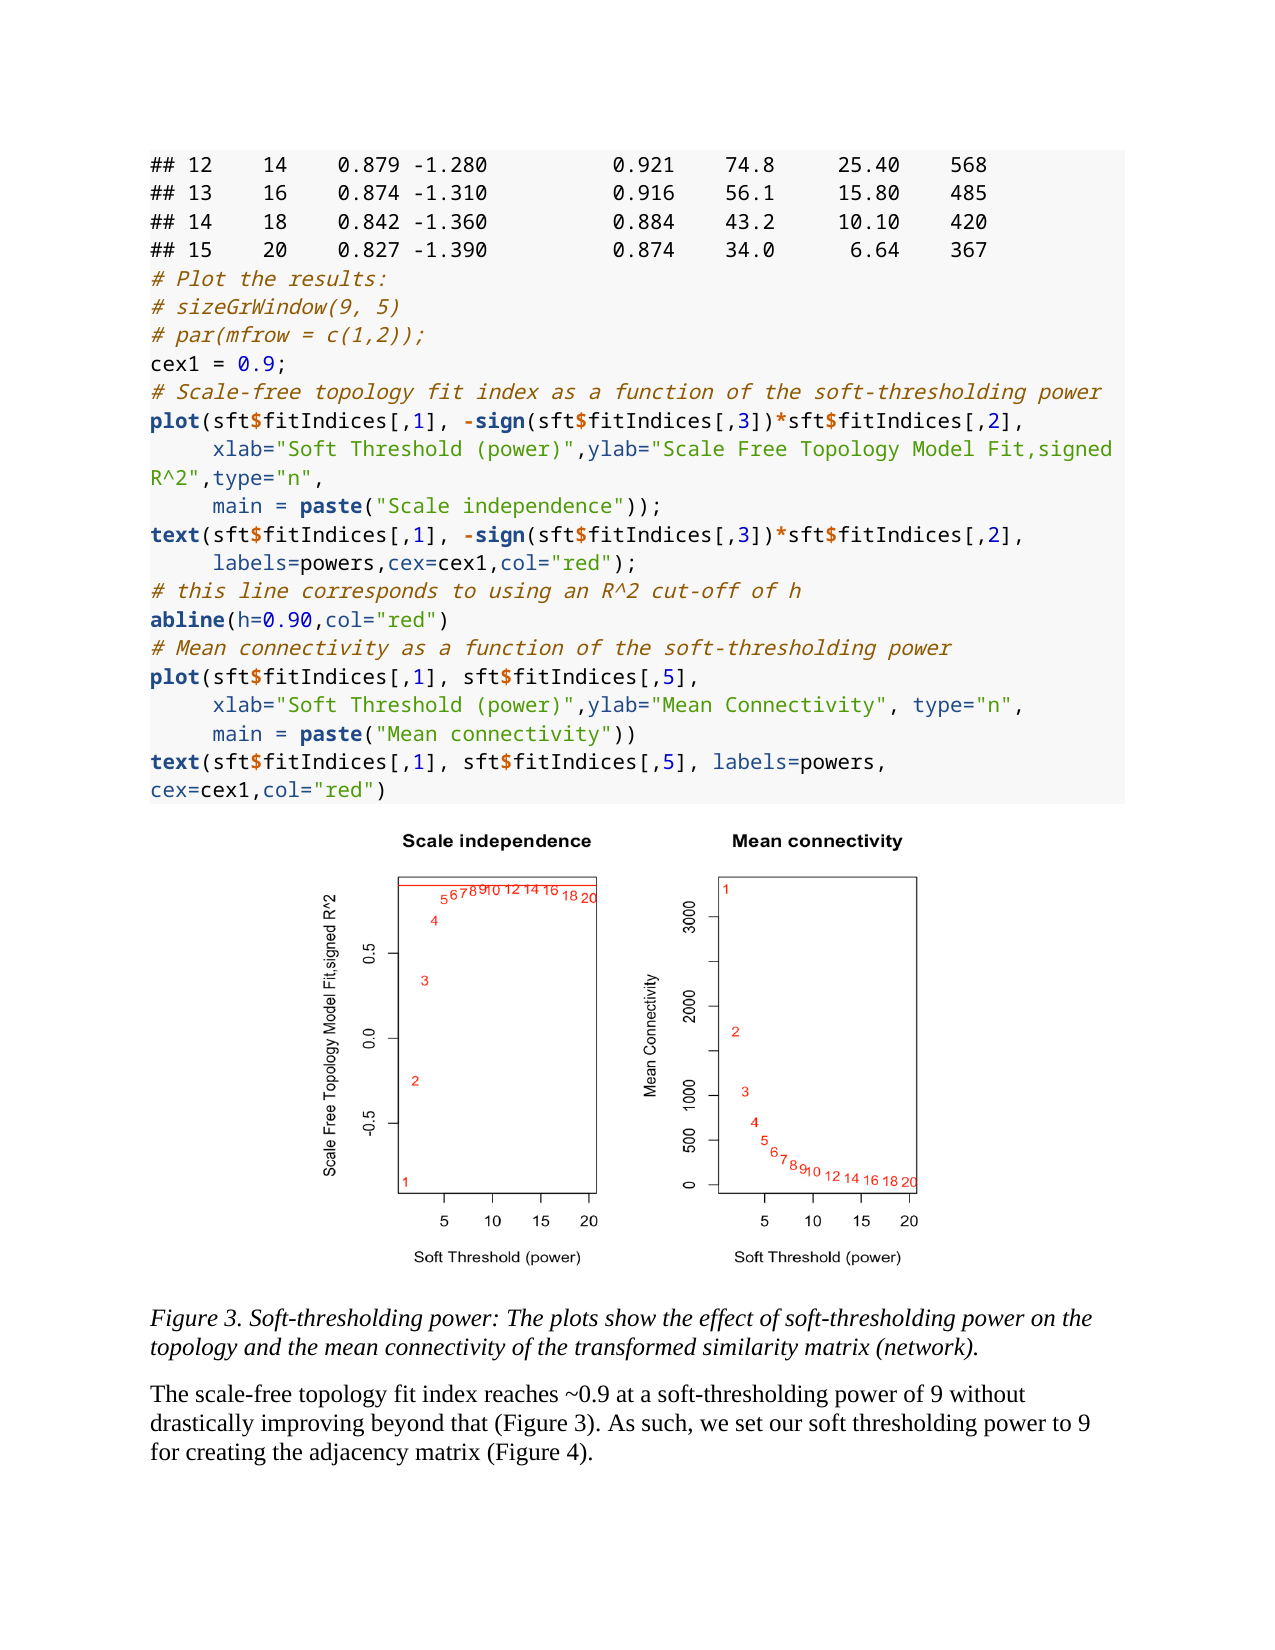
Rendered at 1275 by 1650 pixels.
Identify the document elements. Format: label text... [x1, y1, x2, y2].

picture [317, 804, 958, 1285]
text Figure 3. Soft-thresholding power: The plots show the effect of soft-thresholding power on the topology and the mean connectivity of the transformed similarity matrix (network). [150, 1303, 1125, 1360]
text # Plot the results: # sizeGrWindow(9, 5) # par(mfrow = c(1,2)); cex1 = 0.9; # Scale-free topology fit index as a function of the soft-thresholding power plot(sft$fitIndices[,1], -sign(sft$fitIndices[,3])*sft$fitIndices[,2], xlab="Soft Threshold (power)",ylab="Scale Free Topology Model Fit,signed R^2",type="n", main = paste("Scale independence")); text(sft$fitIndices[,1], -sign(sft$fitIndices[,3])*sft$fitIndices[,2], labels=powers,cex=cex1,col="red"); # this line corresponds to using an R^2 cut-off of h abline(h=0.90,col="red") [150, 264, 1125, 633]
text # Mean connectivity as a function of the soft-thresholding power plot(sft$fitIndices[,1], sft$fitIndices[,5], xlab="Soft Threshold (power)",ylab="Mean Connectivity", type="n", main = paste("Mean connectivity")) text(sft$fitIndices[,1], sft$fitIndices[,5], labels=powers, cex=cex1,col="red") [150, 633, 1125, 804]
text The scale-free topology fit index reaches ~0.9 at a soft-thresholding power of 9 without drastically improving beyond that (Figure 3). As such, we set our soft thresholding power to 9 for creating the adjacency matrix (Figure 4). [150, 1379, 1125, 1494]
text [150, 150, 1125, 264]
